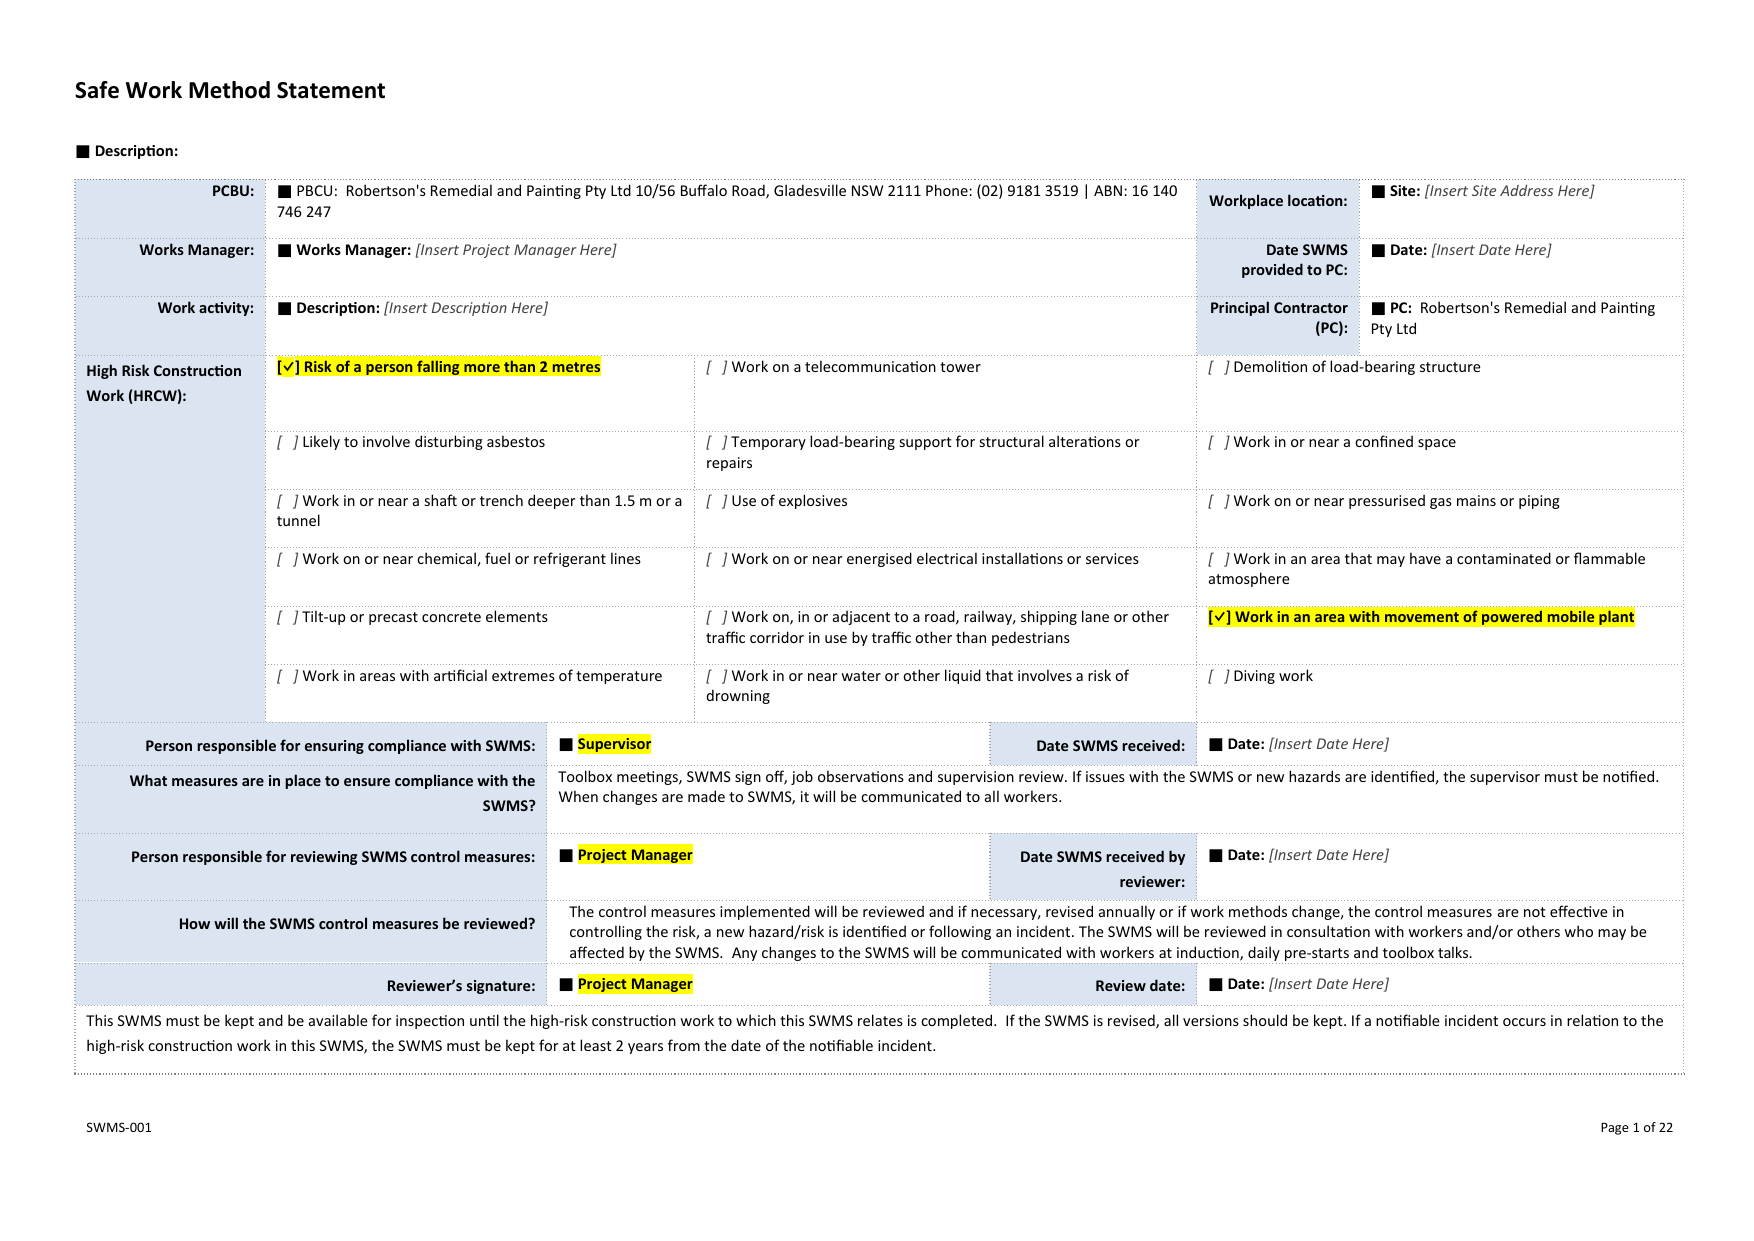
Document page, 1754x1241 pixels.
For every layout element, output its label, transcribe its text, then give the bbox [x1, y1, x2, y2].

table_cell [ ] Diving work [1197, 664, 1684, 722]
table_header ■ PBCU: Robertson's Remedial and Painting Pty Ltd 10/56 Buffalo Road, Gladesville NSW 2111 Phone: (02) 9181 3519 | ABN: 16 140 746 247 [265, 179, 1197, 238]
table_cell ■ Date: [Insert Date Here] [1197, 833, 1684, 900]
table_cell [ ] Tilt-up or precast concrete elements [265, 606, 694, 664]
table_cell Date SWMS received by reviewer: [990, 833, 1197, 900]
table_cell [✓] Risk of a person falling more than 2 metres [265, 355, 694, 431]
table_cell Person responsible for ensuring compliance with SWMS: [75, 722, 547, 765]
table_cell [ ] Work in areas with artificial extremes of temperature [265, 664, 694, 722]
table_cell [ ] Work on, in or adjacent to a road, railway, shipping lane or other traffic corridor in use by traffic other than pedestrians [695, 606, 1197, 664]
table_cell ■ Supervisor [547, 722, 990, 765]
table_cell [ ] Work on or near energised electrical installations or services [695, 547, 1197, 606]
table_cell How will the SWMS control measures be reviewed? [75, 900, 547, 962]
table_cell ■ Project Manager [547, 833, 990, 900]
table_cell [ ] Temporary load-bearing support for structural alterations or repairs [695, 431, 1197, 489]
table_cell ■ Date: [Insert Date Here] [1197, 722, 1684, 765]
table_header ■ Site: [Insert Site Address Here] [1359, 179, 1684, 238]
table_cell The control measures implemented will be reviewed and if necessary, revised annually or if work methods change, the control measures are not effective in controlling the risk, a new hazard/risk is identified or following an incident. The SWMS will be reviewed in consultation with workers and/or others who may be affected by the SWMS. Any changes to the SWMS will be communicated with workers at induction, daily pre-starts and toolbox talks. [547, 900, 1684, 962]
table_cell Work activity: [75, 296, 265, 355]
table_cell This SWMS must be kept and be available for inspection until the high-risk construction work to which this SWMS relates is completed. If the SWMS is revised, all versions should be kept. If a notifiable incident occurs in relation to the high-risk construction work in this SWMS, the SWMS must be kept for at least 2 years from the date of the notifiable incident. [75, 1005, 1684, 1073]
table_cell Principal Contractor (PC): [1197, 296, 1359, 355]
table_cell [ ] Work in an area that may have a contaminated or flammable atmosphere [1197, 547, 1684, 606]
table_cell What measures are in place to ensure compliance with the SWMS? [75, 765, 547, 833]
table_cell Date SWMS received: [990, 722, 1197, 765]
table_cell ■ Date: [Insert Date Here] [1359, 238, 1684, 296]
table_cell Person responsible for reviewing SWMS control measures: [75, 833, 547, 900]
table_cell Works Manager: [75, 238, 265, 296]
table_cell [ ] Work on or near pressurised gas mains or piping [1197, 489, 1684, 547]
table_cell [ ] Work in or near a confined space [1197, 431, 1684, 489]
table_header Workplace location: [1197, 179, 1359, 238]
table_cell ■ PC: Robertson's Remedial and Painting Pty Ltd [1359, 296, 1684, 355]
table_cell ■ Works Manager: [Insert Project Manager Here] [265, 238, 1197, 296]
table_cell Review date: [990, 963, 1197, 1005]
table_cell [ ] Use of explosives [695, 489, 1197, 547]
table_cell ■ Description: [Insert Description Here] [265, 296, 1197, 355]
table_cell [ ] Work in or near water or other liquid that involves a risk of drowning [695, 664, 1197, 722]
table_cell Reviewer’s signature: [75, 963, 547, 1005]
table_cell [ ] Work in or near a shaft or trench deeper than 1.5 m or a tunnel [265, 489, 694, 547]
table_cell [ ] Work on a telecommunication tower [695, 355, 1197, 431]
table_header PCBU: [75, 179, 265, 238]
table_cell Date SWMS provided to PC: [1197, 238, 1359, 296]
table_cell High Risk Construction Work (HRCW): [75, 355, 265, 722]
table_cell Toolbox meetings, SWMS sign off, job observations and supervision review. If issues with the SWMS or new hazards are identified, the supervisor must be notified. When changes are made to SWMS, it will be communicated to all workers. [547, 765, 1684, 833]
table_cell [ ] Likely to involve disturbing asbestos [265, 431, 694, 489]
table_cell [✓] Work in an area with movement of powered mobile plant [1197, 606, 1684, 664]
table_cell [ ] Demolition of load-bearing structure [1197, 355, 1684, 431]
text ■ Description: [75, 137, 1679, 162]
table_cell [ ] Work on or near chemical, fuel or refrigerant lines [265, 547, 694, 606]
table_cell ■ Date: [Insert Date Here] [1197, 963, 1684, 1005]
table_cell ■ Project Manager [547, 963, 990, 1005]
